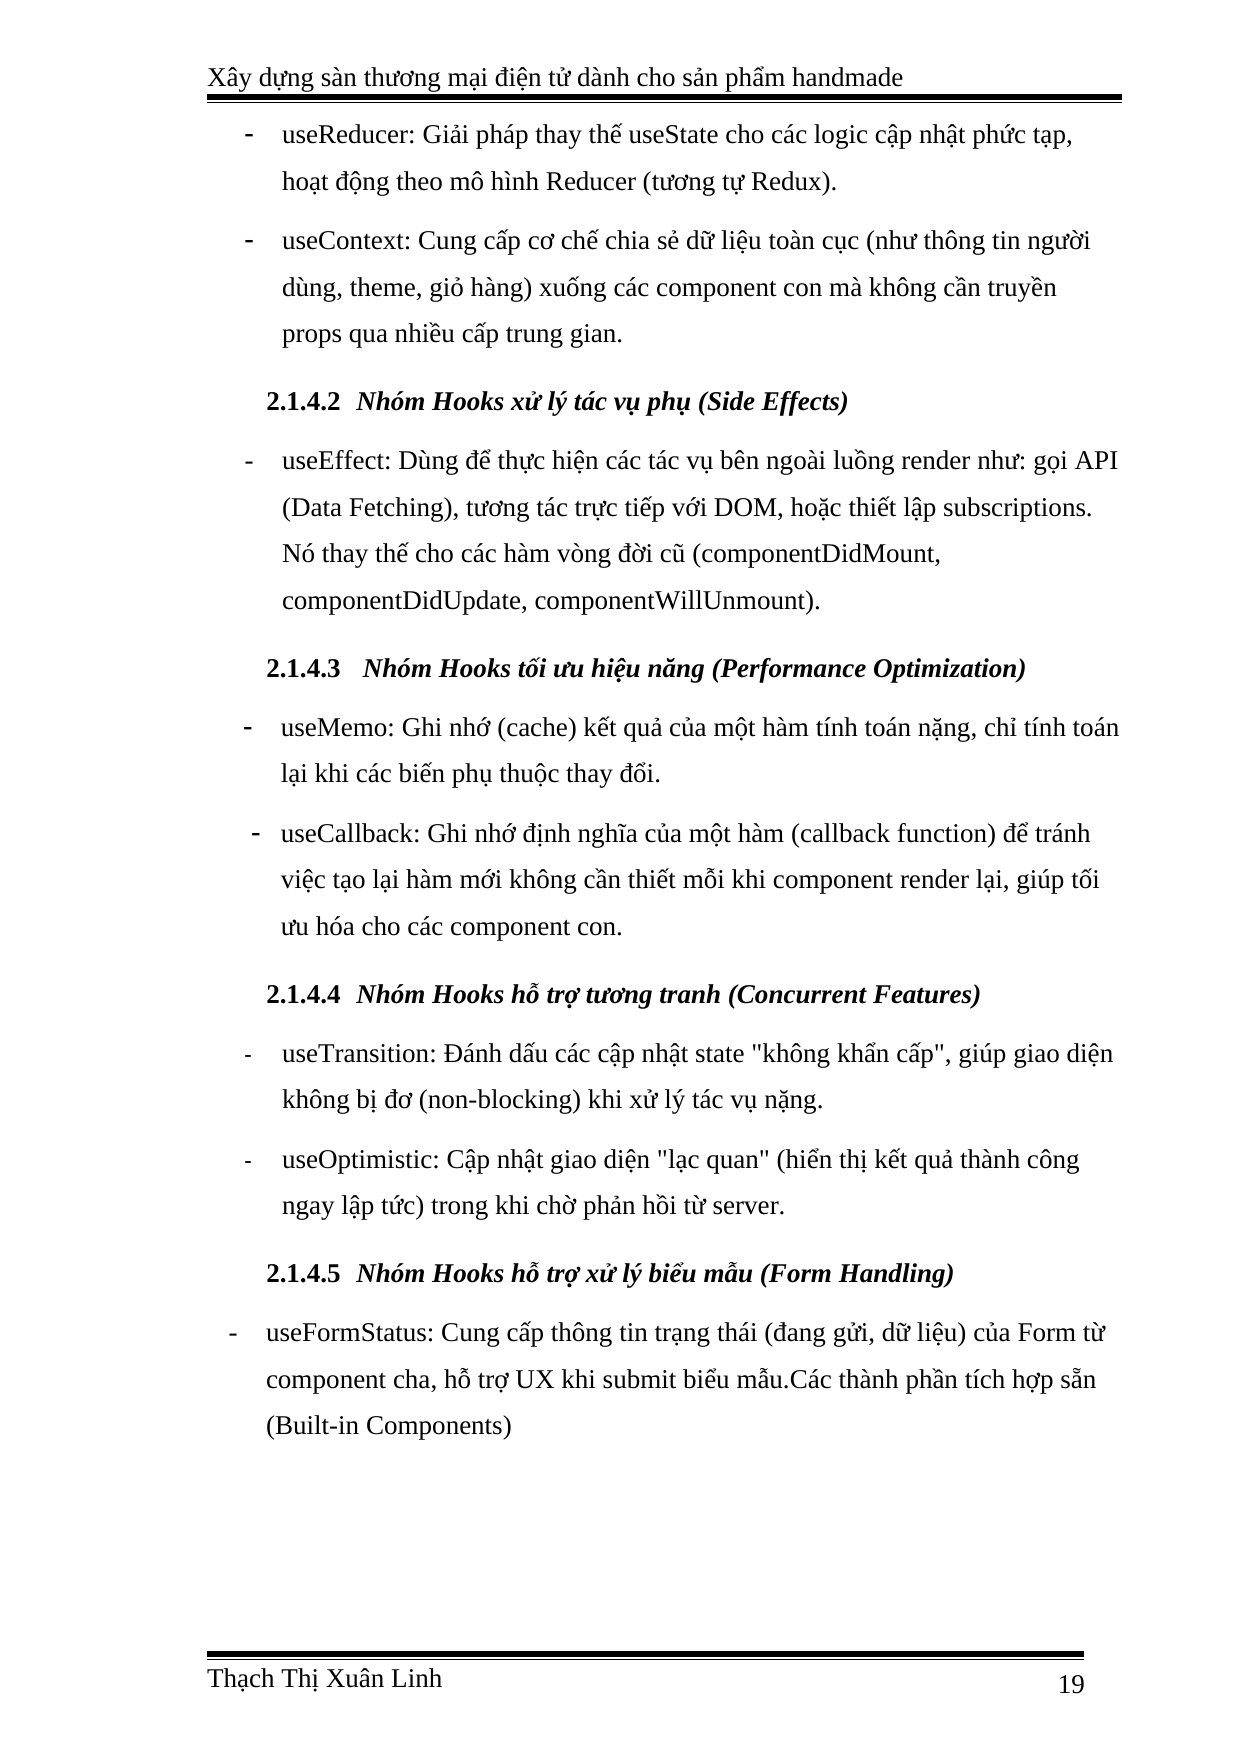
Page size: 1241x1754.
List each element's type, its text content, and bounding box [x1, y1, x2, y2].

subtitle Nhóm Hooks hỗ trợ tương tranh (Concurrent Features) [266, 978, 1122, 1009]
subtitle Nhóm Hooks hỗ trợ xử lý biểu mẫu (Form Handling) [266, 1257, 1122, 1288]
subtitle Nhóm Hooks xử lý tác vụ phụ (Side Effects) [266, 385, 1122, 416]
list useFormStatus: Cung cấp thông tin trạng thái (đang gửi, dữ liệu) của Form từ component cha, hỗ trợ UX khi submit biểu mẫu.Các thành phần tích hợp sẵn (Built-in Components) [228, 1316, 1122, 1441]
list useTransition: Đánh dấu các cập nhật state "không khẩn cấp", giúp giao diện không bị đơ (non-blocking) khi xử lý tác vụ nặng. [244, 1037, 1122, 1115]
list useEffect: Dùng để thực hiện các tác vụ bên ngoài luồng render như: gọi API (Data Fetching), tương tác trực tiếp với DOM, hoặc thiết lập subscriptions. Nó thay thế cho các hàm vòng đời cũ (componentDidMount, componentDidUpdate, componentWillUnmount). [244, 444, 1122, 615]
subtitle Nhóm Hooks tối ưu hiệu năng (Performance Optimization) [266, 652, 1122, 683]
list useReducer: Giải pháp thay thế useState cho các logic cập nhật phức tạp, hoạt động theo mô hình Reducer (tương tự Redux). [244, 118, 1122, 196]
list useOptimistic: Cập nhật giao diện "lạc quan" (hiển thị kết quả thành công ngay lập tức) trong khi chờ phản hồi từ server. [244, 1143, 1122, 1221]
list useMemo: Ghi nhớ (cache) kết quả của một hàm tính toán nặng, chỉ tính toán lại khi các biến phụ thuộc thay đổi. [243, 711, 1122, 789]
list useContext: Cung cấp cơ chế chia sẻ dữ liệu toàn cục (như thông tin người dùng, theme, giỏ hàng) xuống các component con mà không cần truyền props qua nhiều cấp trung gian. [244, 224, 1122, 349]
list useCallback: Ghi nhớ định nghĩa của một hàm (callback function) để tránh việc tạo lại hàm mới không cần thiết mỗi khi component render lại, giúp tối ưu hóa cho các component con. [251, 817, 1122, 941]
